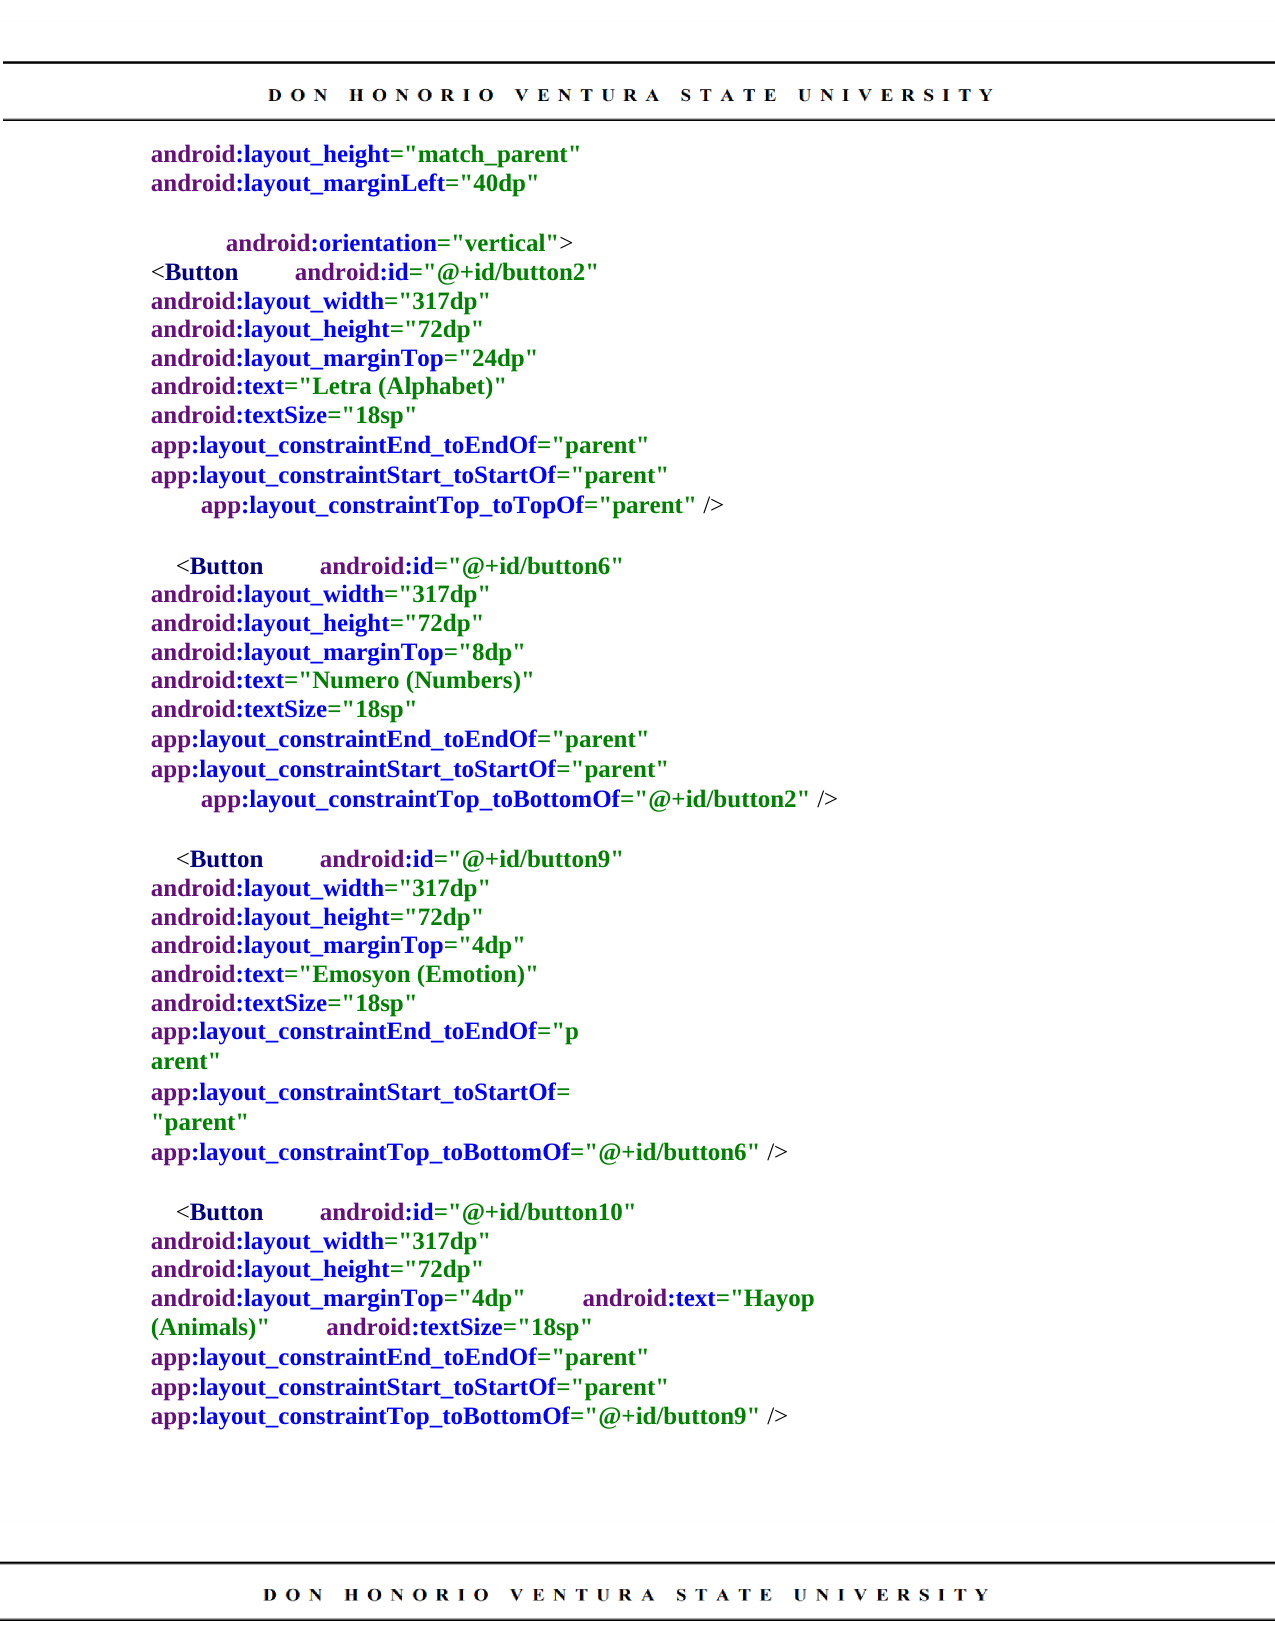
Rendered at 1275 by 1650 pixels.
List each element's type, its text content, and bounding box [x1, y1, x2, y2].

text app:layout_constraintEnd_toEndOf="parent" app:layout_constraintStart_toStartOf="parent" app:layout_constraintTop_toBottomOf="@+id/button9" /> [151, 1342, 1110, 1431]
text arent" [151, 1047, 829, 1075]
text app:layout_constraintEnd_toEndOf="parent" app:layout_constraintStart_toStartOf="parent" [151, 724, 1110, 783]
text "parent" app:layout_constraintTop_toBottomOf="@+id/button6" /> [151, 1107, 872, 1166]
text app:layout_constraintTop_toTopOf="parent" /> [151, 491, 1110, 519]
text <Button android:id="@+id/button10" android:layout_width="317dp" android:layout_height="72dp" android:layout_marginTop="4dp" android:text="Hayop (Animals)" android:textSize="18sp" [151, 1198, 816, 1340]
text <Button android:id="@+id/button6" android:layout_width="317dp" android:layout_height="72dp" android:layout_marginTop="8dp" android:text="Numero (Numbers)" android:textSize="18sp" [151, 551, 829, 722]
text app:layout_constraintStart_toStartOf= [151, 1077, 1110, 1105]
picture [0, 1519, 1275, 1639]
text <Button android:id="@+id/button9" android:layout_width="317dp" android:layout_height="72dp" android:layout_marginTop="4dp" android:text="Emosyon (Emotion)" android:textSize="18sp" app:layout_constraintEnd_toEndOf="p [151, 845, 624, 1045]
text app:layout_constraintTop_toBottomOf="@+id/button2" /> [151, 784, 1110, 813]
text app:layout_constraintEnd_toEndOf="parent" app:layout_constraintStart_toStartOf="parent" [151, 430, 1110, 489]
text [151, 105, 829, 197]
picture [2, 19, 1275, 139]
text android:orientation="vertical"> <Button android:id="@+id/button2" android:layout_width="317dp" android:layout_height="72dp" android:layout_marginTop="24dp" android:text="Letra (Alphabet)" android:textSize="18sp" [151, 229, 673, 429]
